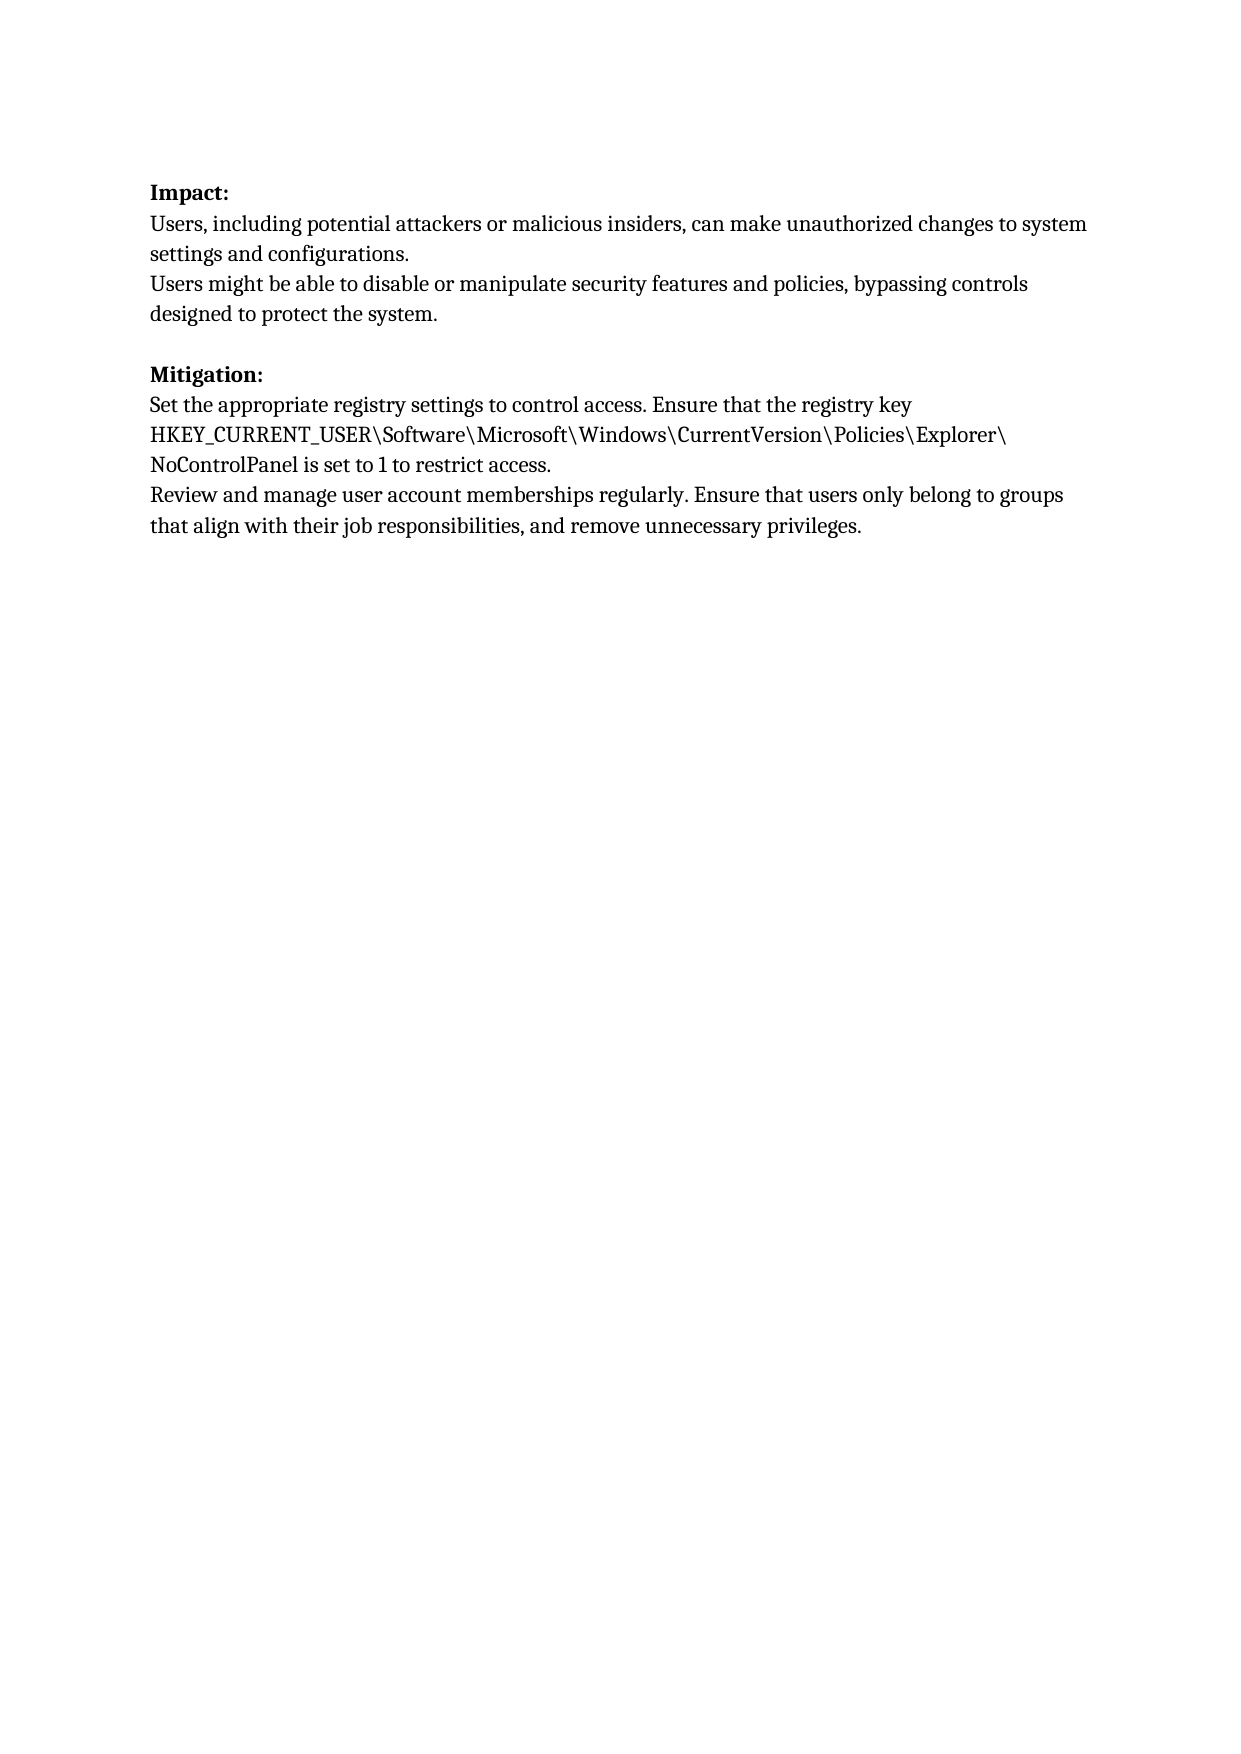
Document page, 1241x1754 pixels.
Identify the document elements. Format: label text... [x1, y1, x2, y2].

text Set the appropriate registry settings to control access. Ensure that the registry key HKEY_CURRENT_USER\Software\Microsoft\Windows\CurrentVersion\Policies\Explorer\NoControlPanel is set to 1 to restrict access. [150, 392, 1090, 478]
text Users, including potential attackers or malicious insiders, can make unauthorized changes to system settings and configurations. [150, 210, 1090, 267]
text Mitigation: [150, 361, 1090, 388]
text Review and manage user account memberships regularly. Ensure that users only belong to groups that align with their job responsibilities, and remove unnecessary privileges. [150, 482, 1090, 539]
text Impact: [150, 180, 1090, 207]
text Users might be able to disable or manipulate security features and policies, bypassing controls designed to protect the system. [150, 271, 1090, 327]
